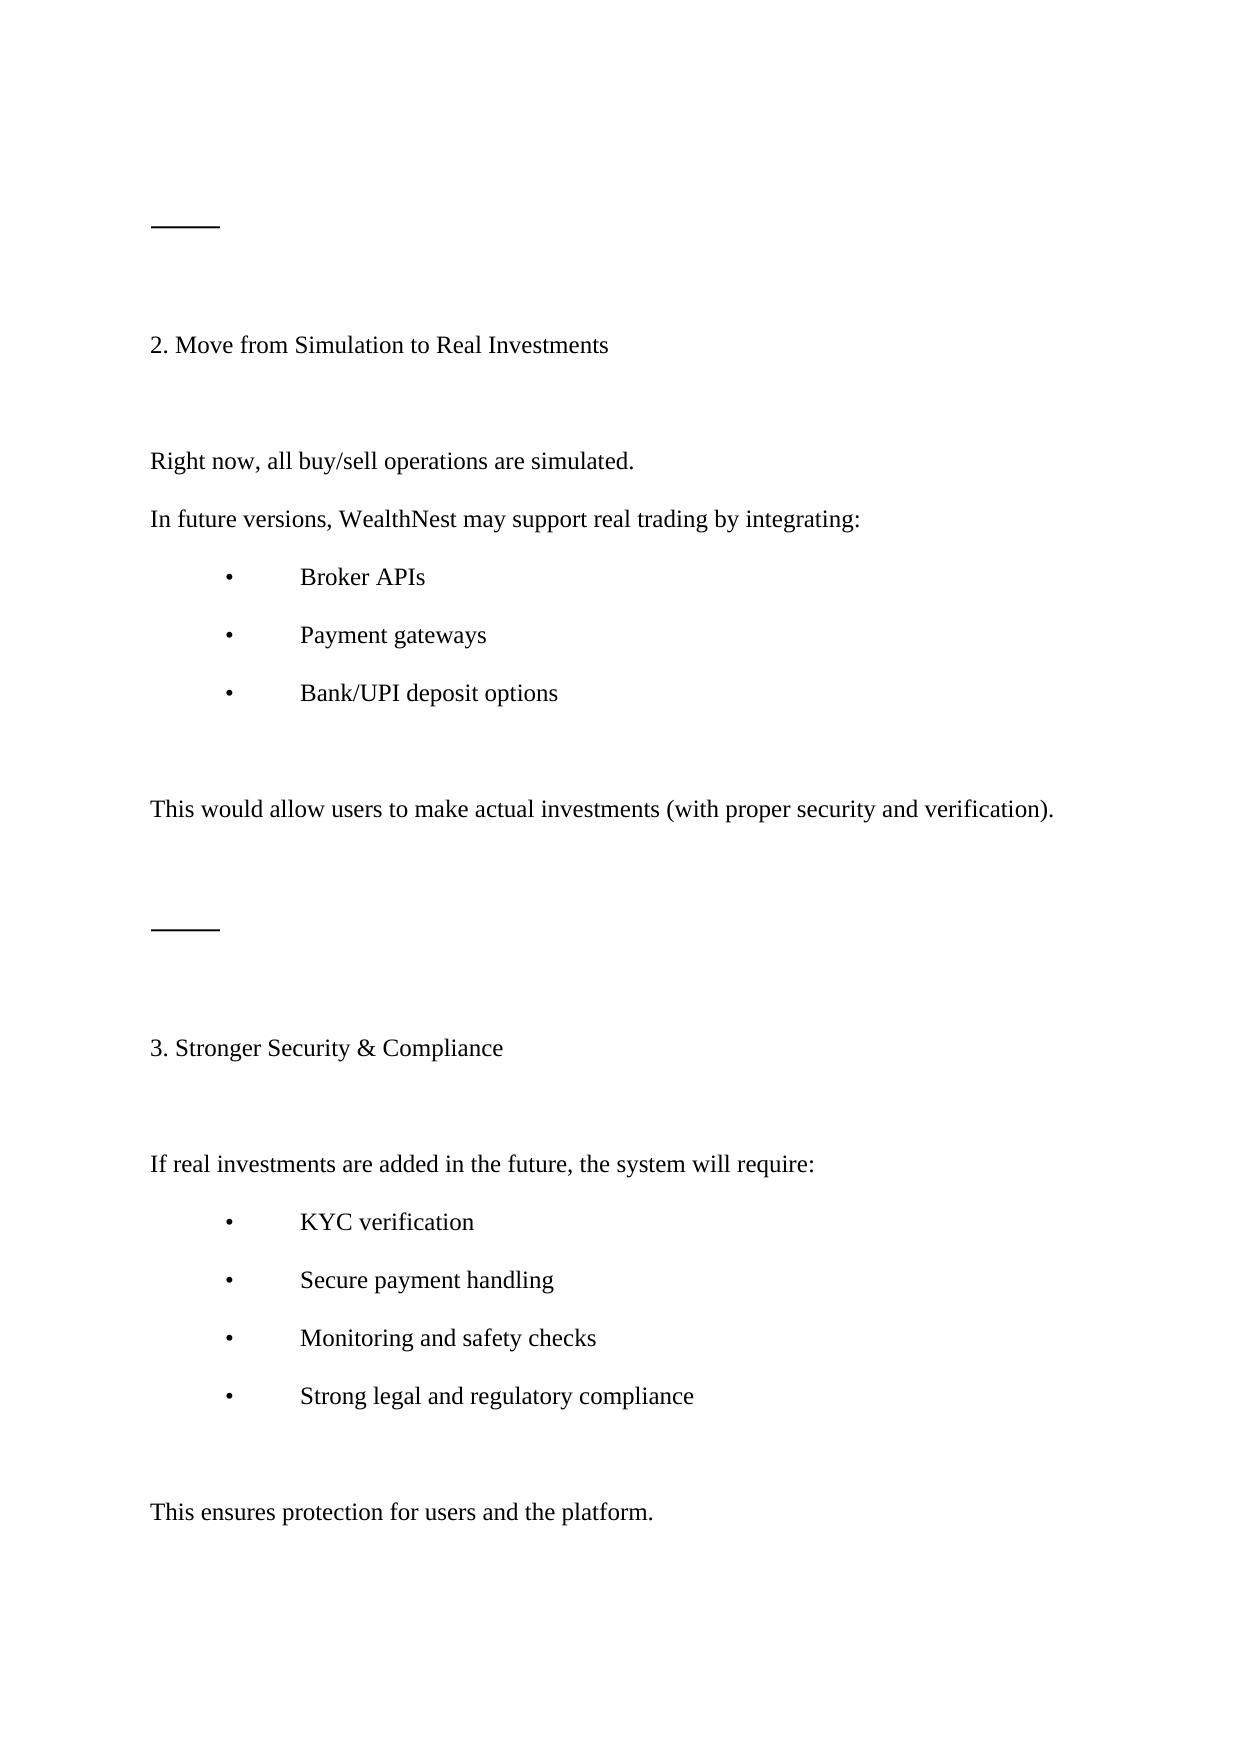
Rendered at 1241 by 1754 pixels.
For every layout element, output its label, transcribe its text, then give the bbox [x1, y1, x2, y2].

text • Secure payment handling [150, 1265, 1090, 1293]
text • Broker APIs [150, 562, 1090, 591]
text This ensures protection for users and the platform. [150, 1497, 1090, 1526]
text • Strong legal and regulatory compliance [150, 1381, 1090, 1409]
text • Bank/UPI deposit options [150, 678, 1090, 707]
text 2. Move from Simulation to Real Investments [150, 330, 1090, 359]
text • KYC verification [150, 1207, 1090, 1235]
text ⸻ [150, 208, 1090, 242]
text Right now, all buy/sell operations are simulated. [150, 446, 1090, 475]
text In future versions, WealthNest may support real trading by integrating: [150, 504, 1090, 533]
text 3. Stronger Security & Compliance [150, 1033, 1090, 1061]
text This would allow users to make actual investments (with proper security and verification). [150, 794, 1090, 823]
text If real investments are added in the future, the system will require: [150, 1149, 1090, 1177]
text ⸻ [150, 910, 1090, 944]
text • Payment gateways [150, 620, 1090, 649]
text • Monitoring and safety checks [150, 1323, 1090, 1351]
